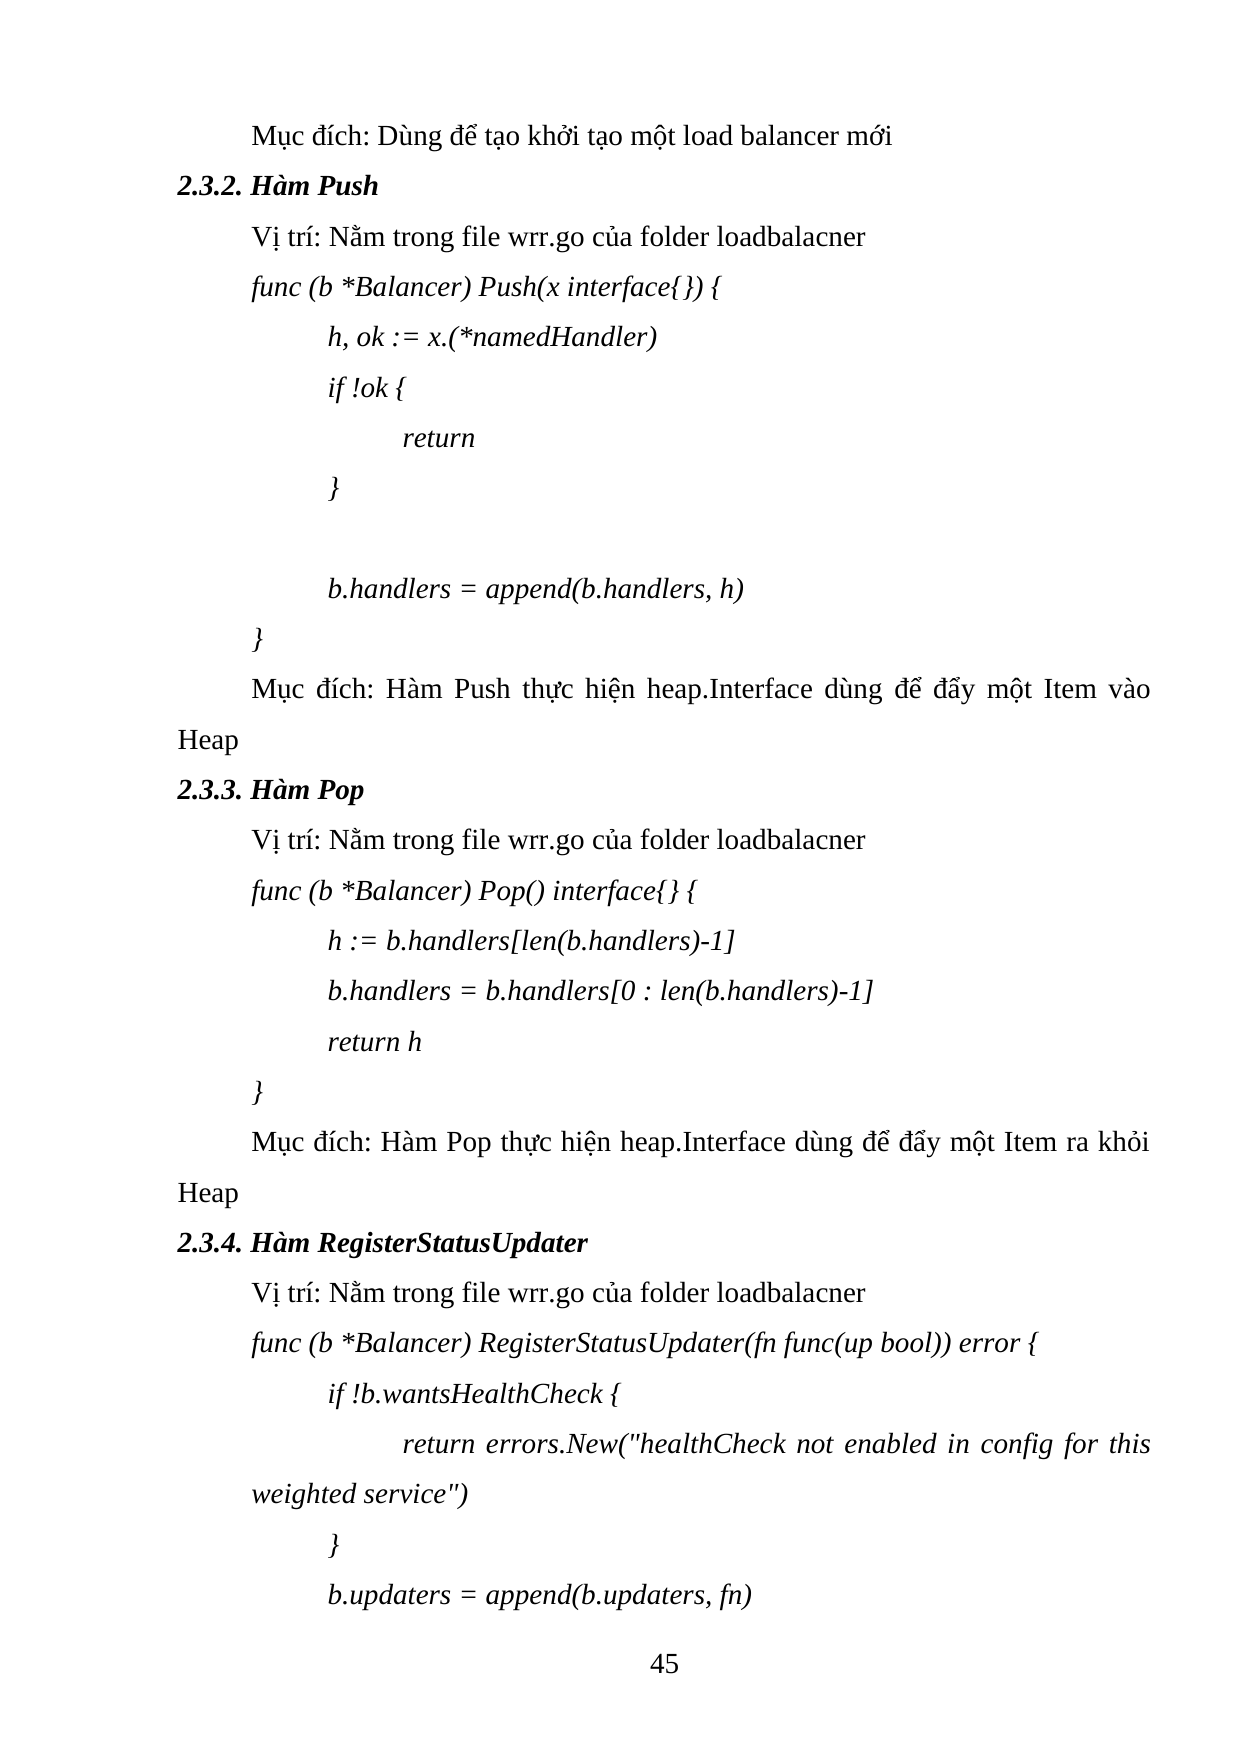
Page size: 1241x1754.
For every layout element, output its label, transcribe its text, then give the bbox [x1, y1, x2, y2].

text } [251, 1527, 1152, 1560]
text Mục đích: Dùng để tạo khởi tạo một load balancer mới [177, 118, 1152, 152]
text h, ok := x.(*namedHandler) [251, 319, 1152, 353]
text h := b.handlers[len(b.handlers)-1] [251, 923, 1152, 957]
subtitle 2.3.3. Hàm Pop [177, 772, 1152, 806]
text } [177, 621, 1152, 655]
text return [251, 420, 1152, 453]
text } [177, 1074, 1152, 1108]
text if !b.wantsHealthCheck { [251, 1376, 1152, 1409]
text func (b *Balancer) RegisterStatusUpdater(fn func(up bool)) error { [177, 1326, 1152, 1359]
text b.handlers = b.handlers[0 : len(b.handlers)-1] [251, 973, 1152, 1007]
text Vị trí: Nằm trong file wrr.go của folder loadbalacner [177, 219, 1152, 252]
subtitle 2.3.4. Hàm RegisterStatusUpdater [177, 1225, 1152, 1258]
subtitle 2.3.2. Hàm Push [177, 168, 1152, 202]
text Mục đích: Hàm Pop thực hiện heap.Interface dùng để đẩy một Item ra khỏi Heap [177, 1124, 1152, 1208]
text } [251, 470, 1152, 504]
text Vị trí: Nằm trong file wrr.go của folder loadbalacner [177, 822, 1152, 856]
text Vị trí: Nằm trong file wrr.go của folder loadbalacner [177, 1275, 1152, 1309]
text return h [251, 1024, 1152, 1057]
text b.updaters = append(b.updaters, fn) [251, 1577, 1152, 1611]
text Mục đích: Hàm Push thực hiện heap.Interface dùng để đẩy một Item vào Heap [177, 672, 1152, 755]
text b.handlers = append(b.handlers, h) [251, 571, 1152, 604]
text if !ok { [251, 370, 1152, 403]
text func (b *Balancer) Push(x interface{}) { [177, 269, 1152, 303]
text func (b *Balancer) Pop() interface{} { [177, 873, 1152, 906]
text return errors.New("healthCheck not enabled in config for this weighted service") [251, 1426, 1152, 1510]
